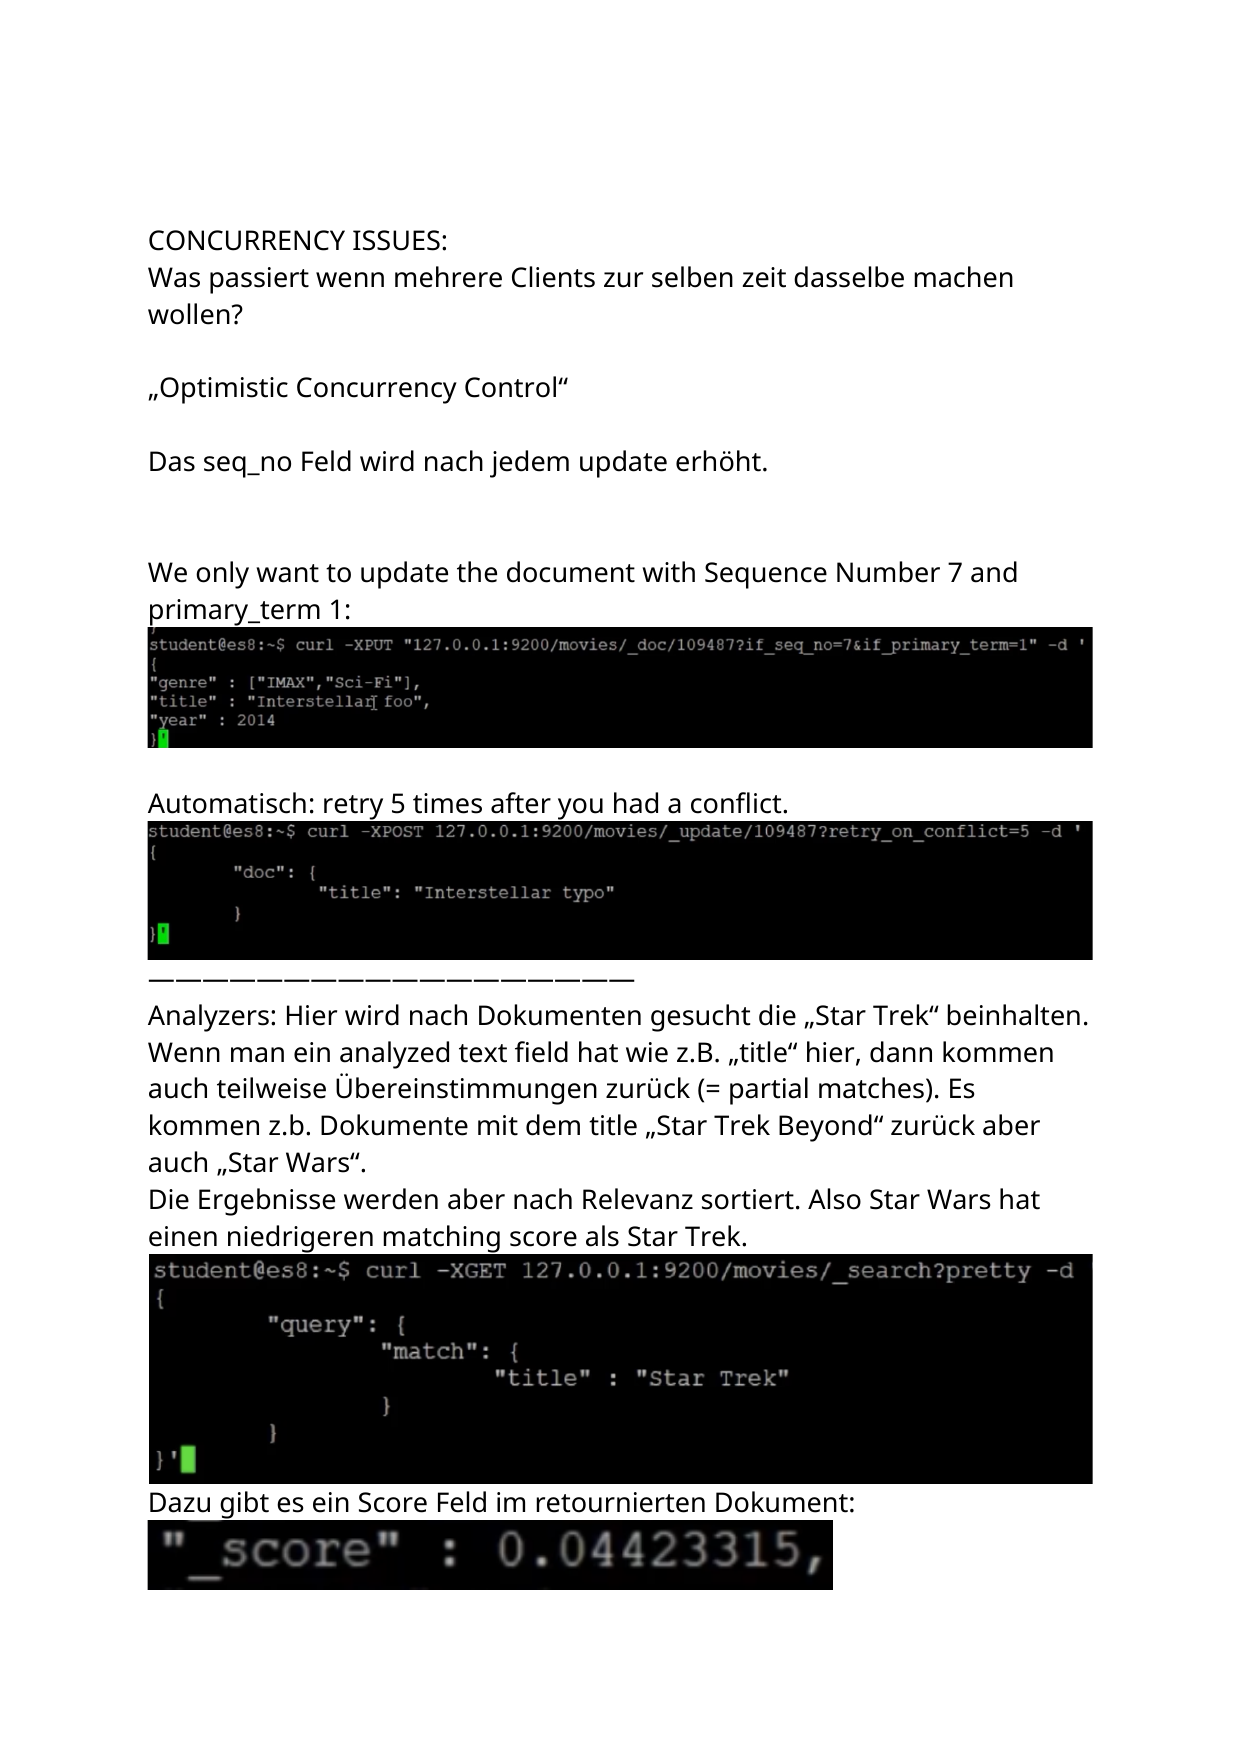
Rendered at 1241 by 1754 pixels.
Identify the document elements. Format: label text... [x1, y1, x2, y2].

picture [147, 1520, 833, 1590]
picture [147, 1254, 1093, 1484]
text We only want to update the document with Sequence Number 7 and primary_term 1: [148, 553, 1093, 627]
text —————————————————— [148, 960, 1093, 996]
picture [147, 627, 1093, 748]
text „Optimistic Concurrency Control“ [148, 369, 1093, 406]
text Dazu gibt es ein Score Feld im retournierten Dokument: [148, 1484, 1093, 1521]
text Die Ergebnisse werden aber nach Relevanz sortiert. Also Star Wars hat einen niedrigeren matching score als Star Trek. [148, 1181, 1093, 1254]
text Was passiert wenn mehrere Clients zur selben zeit dasselbe machen wollen? [148, 258, 1093, 332]
text CONCURRENCY ISSUES: [148, 221, 1093, 258]
text Das seq_no Feld wird nach jedem update erhöht. [148, 443, 1093, 479]
picture [147, 821, 1093, 960]
text Automatisch: retry 5 times after you had a conflict. [148, 784, 1093, 821]
text Analyzers: Hier wird nach Dokumenten gesucht die „Star Trek“ beinhalten. Wenn man ein analyzed text field hat wie z.B. „title“ hier, dann kommen auch teilweise Übereinstimmungen zurück (= partial matches). Es kommen z.b. Dokumente mit dem title „Star Trek Beyond“ zurück aber auch „Star Wars“. [148, 996, 1093, 1181]
